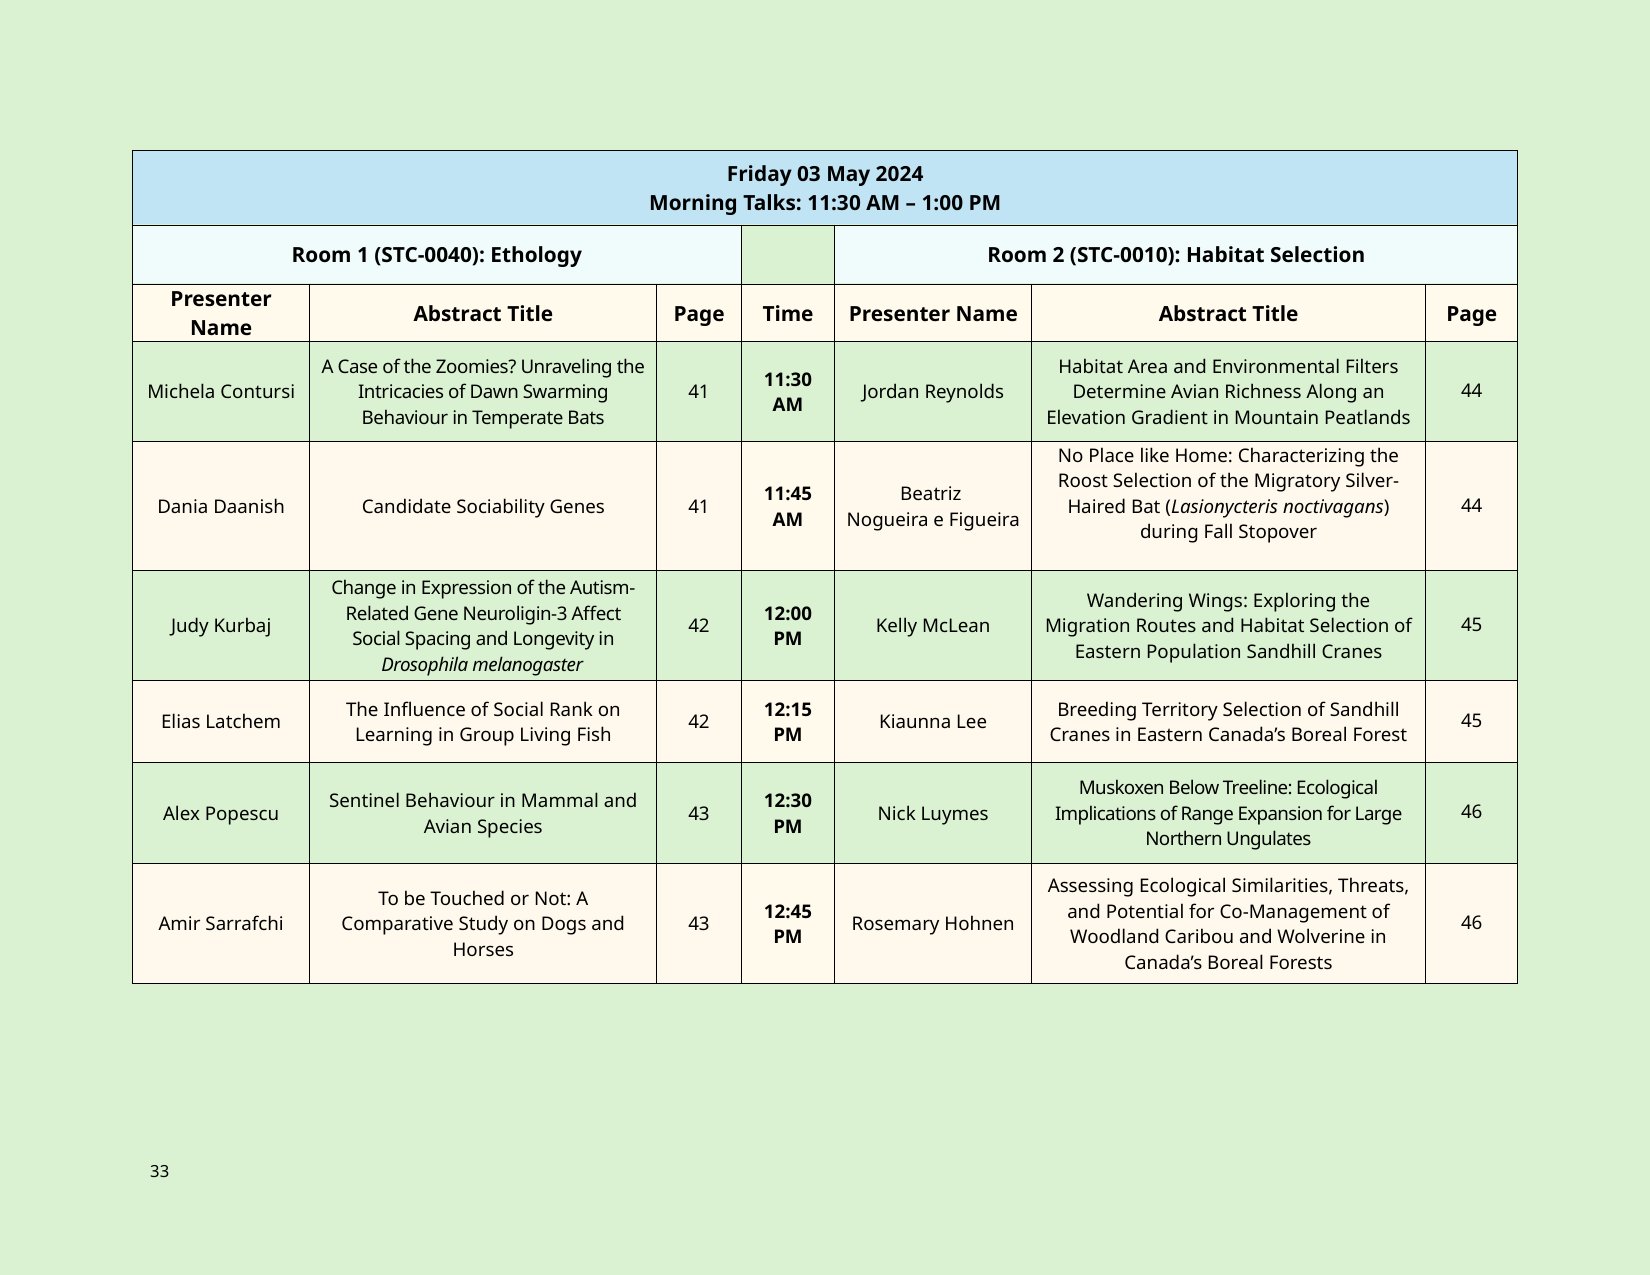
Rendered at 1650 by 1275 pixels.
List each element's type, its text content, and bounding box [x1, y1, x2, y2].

table_cell No Place like Home: Characterizing the Roost Selection of the Migratory Silver-Haired Bat (Lasionycteris noctivagans) during Fall Stopover [1032, 442, 1425, 570]
table_cell Elias Latchem [133, 681, 309, 762]
table_cell Presenter Name [133, 285, 309, 341]
table_cell 46 [1426, 864, 1517, 983]
table_cell Assessing Ecological Similarities, Threats, and Potential for Co-Management of Woodland Caribou and Wolverine in Canada’s Boreal Forests [1032, 864, 1425, 983]
table_cell 44 [1426, 342, 1517, 441]
table_cell To be Touched or Not: A Comparative Study on Dogs and Horses [310, 864, 656, 983]
table_cell Alex Popescu [133, 763, 309, 862]
table_cell Amir Sarrafchi [133, 864, 309, 983]
table_cell 46 [1426, 763, 1517, 862]
table_cell Change in Expression of the Autism-Related Gene Neuroligin-3 Affect Social Spacing and Longevity in Drosophila melanogaster [310, 571, 656, 680]
table_cell Habitat Area and Environmental Filters Determine Avian Richness Along an Elevation Gradient in Mountain Peatlands [1032, 342, 1425, 441]
table_cell Candidate Sociability Genes [310, 442, 656, 570]
table_cell 45 [1426, 571, 1517, 680]
table_cell Room 1 (STC-0040): Ethology [133, 226, 741, 283]
table_cell Kelly McLean [835, 571, 1031, 680]
table_cell 43 [657, 864, 741, 983]
table_cell 11:45 AM [742, 442, 834, 570]
table_cell Judy Kurbaj [133, 571, 309, 680]
table_cell Abstract Title [1032, 285, 1425, 341]
table_cell Time [742, 285, 834, 341]
table_cell 41 [657, 342, 741, 441]
table_cell 12:00 PM [742, 571, 834, 680]
table_cell 12:45 PM [742, 864, 834, 983]
table_cell 45 [1426, 681, 1517, 762]
table_cell Beatriz Nogueira e Figueira [835, 442, 1031, 570]
table_cell [742, 226, 834, 283]
table_cell 41 [657, 442, 741, 570]
table_cell 42 [657, 681, 741, 762]
table_cell Rosemary Hohnen [835, 864, 1031, 983]
table_header Friday 03 May 2024 Morning Talks: 11:30 AM – 1:00 PM [133, 151, 1517, 224]
table_cell 42 [657, 571, 741, 680]
table_cell 12:15 PM [742, 681, 834, 762]
table_cell Page [1426, 285, 1517, 341]
table_cell Nick Luymes [835, 763, 1031, 862]
table_cell Presenter Name [835, 285, 1031, 341]
table_cell Abstract Title [310, 285, 656, 341]
table_cell Wandering Wings: Exploring the Migration Routes and Habitat Selection of Eastern Population Sandhill Cranes [1032, 571, 1425, 680]
table_cell Sentinel Behaviour in Mammal and Avian Species [310, 763, 656, 862]
table_cell Room 2 (STC-0010): Habitat Selection [835, 226, 1517, 283]
table_cell Page [657, 285, 741, 341]
table_cell Jordan Reynolds [835, 342, 1031, 441]
table_cell Breeding Territory Selection of Sandhill Cranes in Eastern Canada’s Boreal Forest [1032, 681, 1425, 762]
table_cell Kiaunna Lee [835, 681, 1031, 762]
table_cell Muskoxen Below Treeline: Ecological Implications of Range Expansion for Large Northern Ungulates [1032, 763, 1425, 862]
table_cell The Influence of Social Rank on Learning in Group Living Fish [310, 681, 656, 762]
table_cell 11:30 AM [742, 342, 834, 441]
table_cell Michela Contursi [133, 342, 309, 441]
table_cell 43 [657, 763, 741, 862]
table_cell 44 [1426, 442, 1517, 570]
table_cell 12:30 PM [742, 763, 834, 862]
table_cell A Case of the Zoomies? Unraveling the Intricacies of Dawn Swarming Behaviour in Temperate Bats [310, 342, 656, 441]
table_cell Dania Daanish [133, 442, 309, 570]
